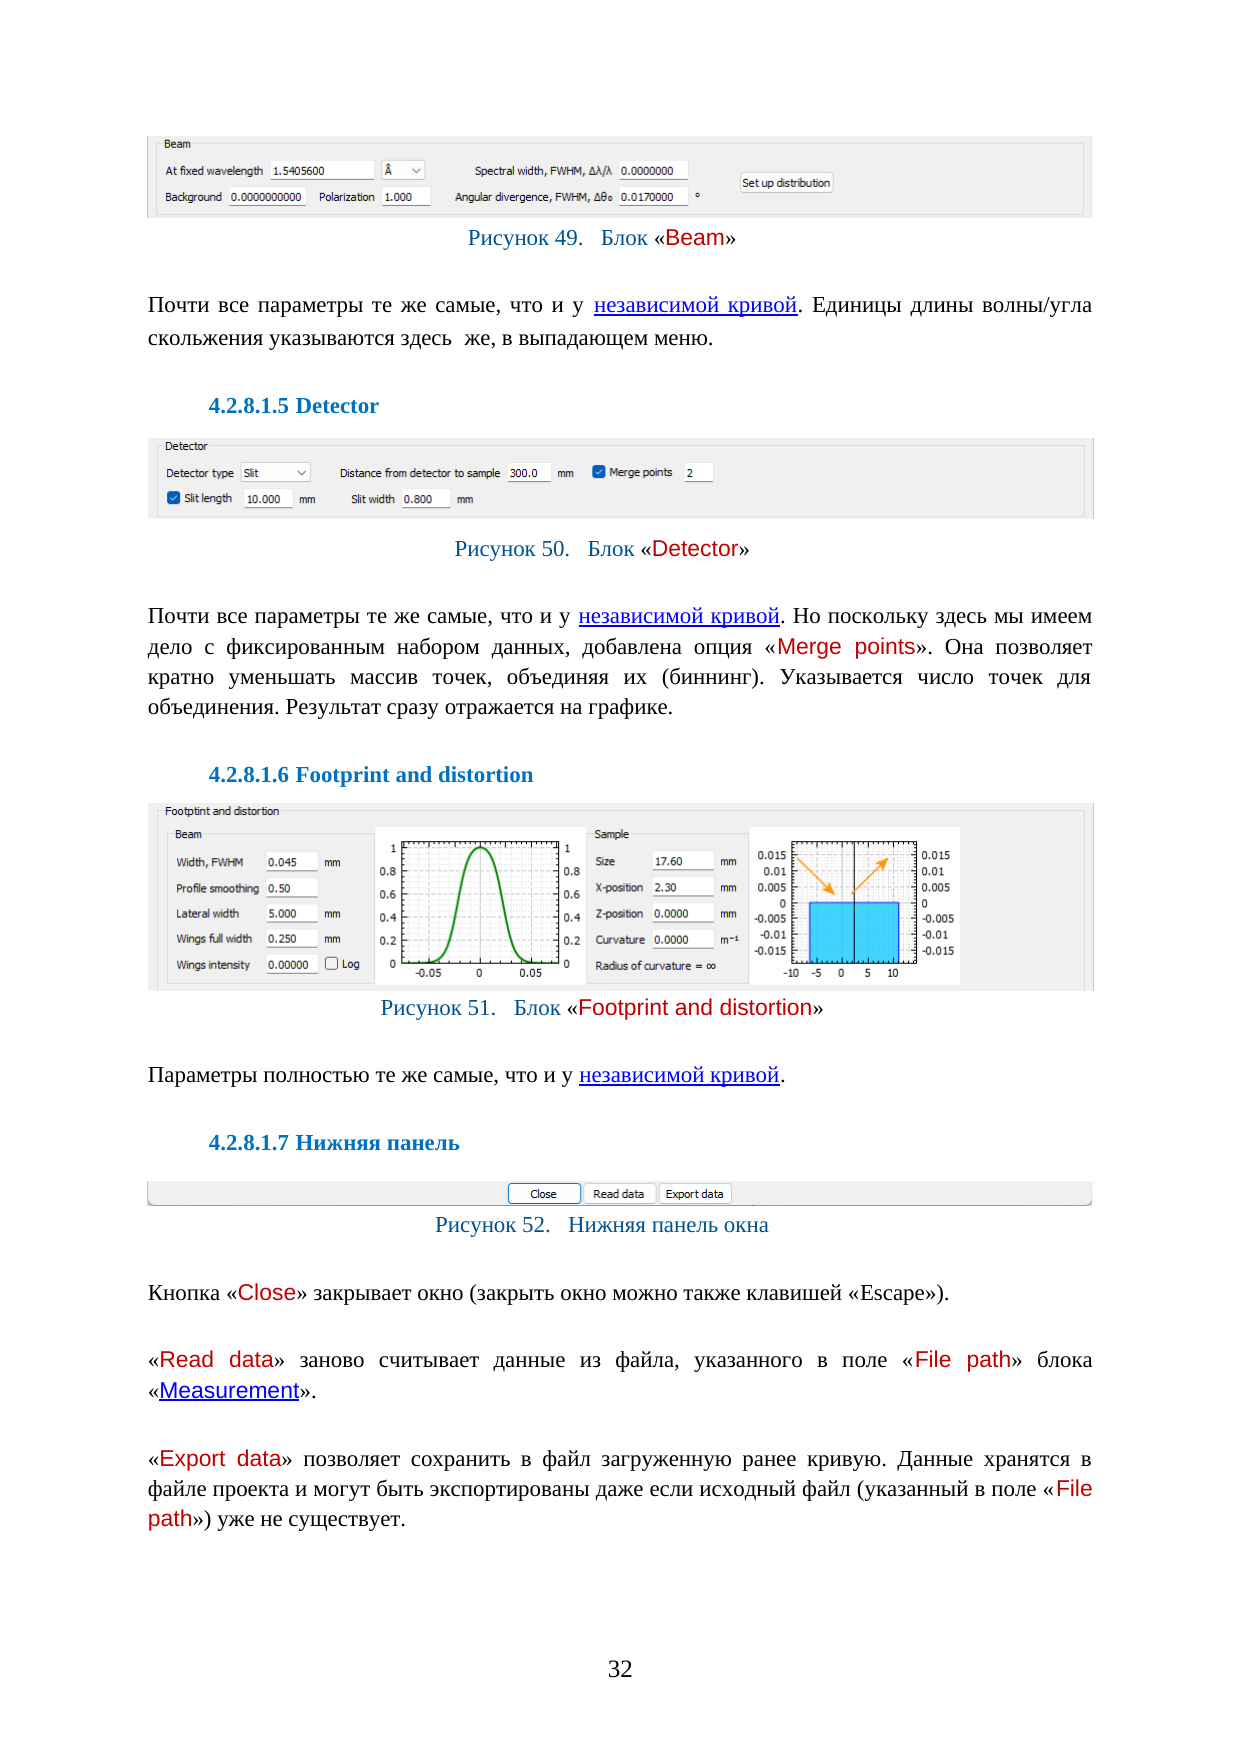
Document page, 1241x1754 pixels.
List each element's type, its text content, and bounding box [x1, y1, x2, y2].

subtitle Detector [209, 393, 1093, 419]
text Кнопка «Close» закрывает окно (закрыть окно можно также клавишей «Escape»). [148, 1278, 1093, 1305]
subtitle Footprint and distortion [209, 761, 1093, 787]
list Блок «Beam» [178, 218, 1093, 250]
text Параметры полностью те же самые, что и у независимой кривой. [148, 1061, 1093, 1088]
subtitle Нижняя панель [209, 1129, 1093, 1156]
text «Export data» позволяет сохранить в файл загруженную ранее кривую. Данные хранятся в файле проекта и могут быть экспортированы даже если исходный файл (указанный в поле «File path») уже не существует. [148, 1444, 1093, 1532]
list Блок «Footprint and distortion» [178, 991, 1093, 1020]
picture [148, 803, 1094, 991]
list Блок «Detector» [178, 519, 1093, 561]
text Почти все параметры те же самые, что и у независимой кривой. Единицы длины волны/угла скольжения указываются здесь же, в выпадающем меню. [148, 291, 1093, 351]
picture [147, 1181, 1093, 1206]
text «Read data» заново считывает данные из файла, указанного в поле «File path» блока «Measurement». [148, 1346, 1093, 1403]
picture [147, 136, 1093, 218]
list Нижняя панель окна [178, 1206, 1093, 1237]
text Почти все параметры те же самые, что и у независимой кривой. Но поскольку здесь мы имеем дело с фиксированным набором данных, добавлена опция «Merge points». Она позволяет кратно уменьшать массив точек, объединяя их (биннинг). Указывается число точек для объединения. Результат сразу отражается на графике. [148, 602, 1093, 719]
picture [148, 438, 1094, 519]
